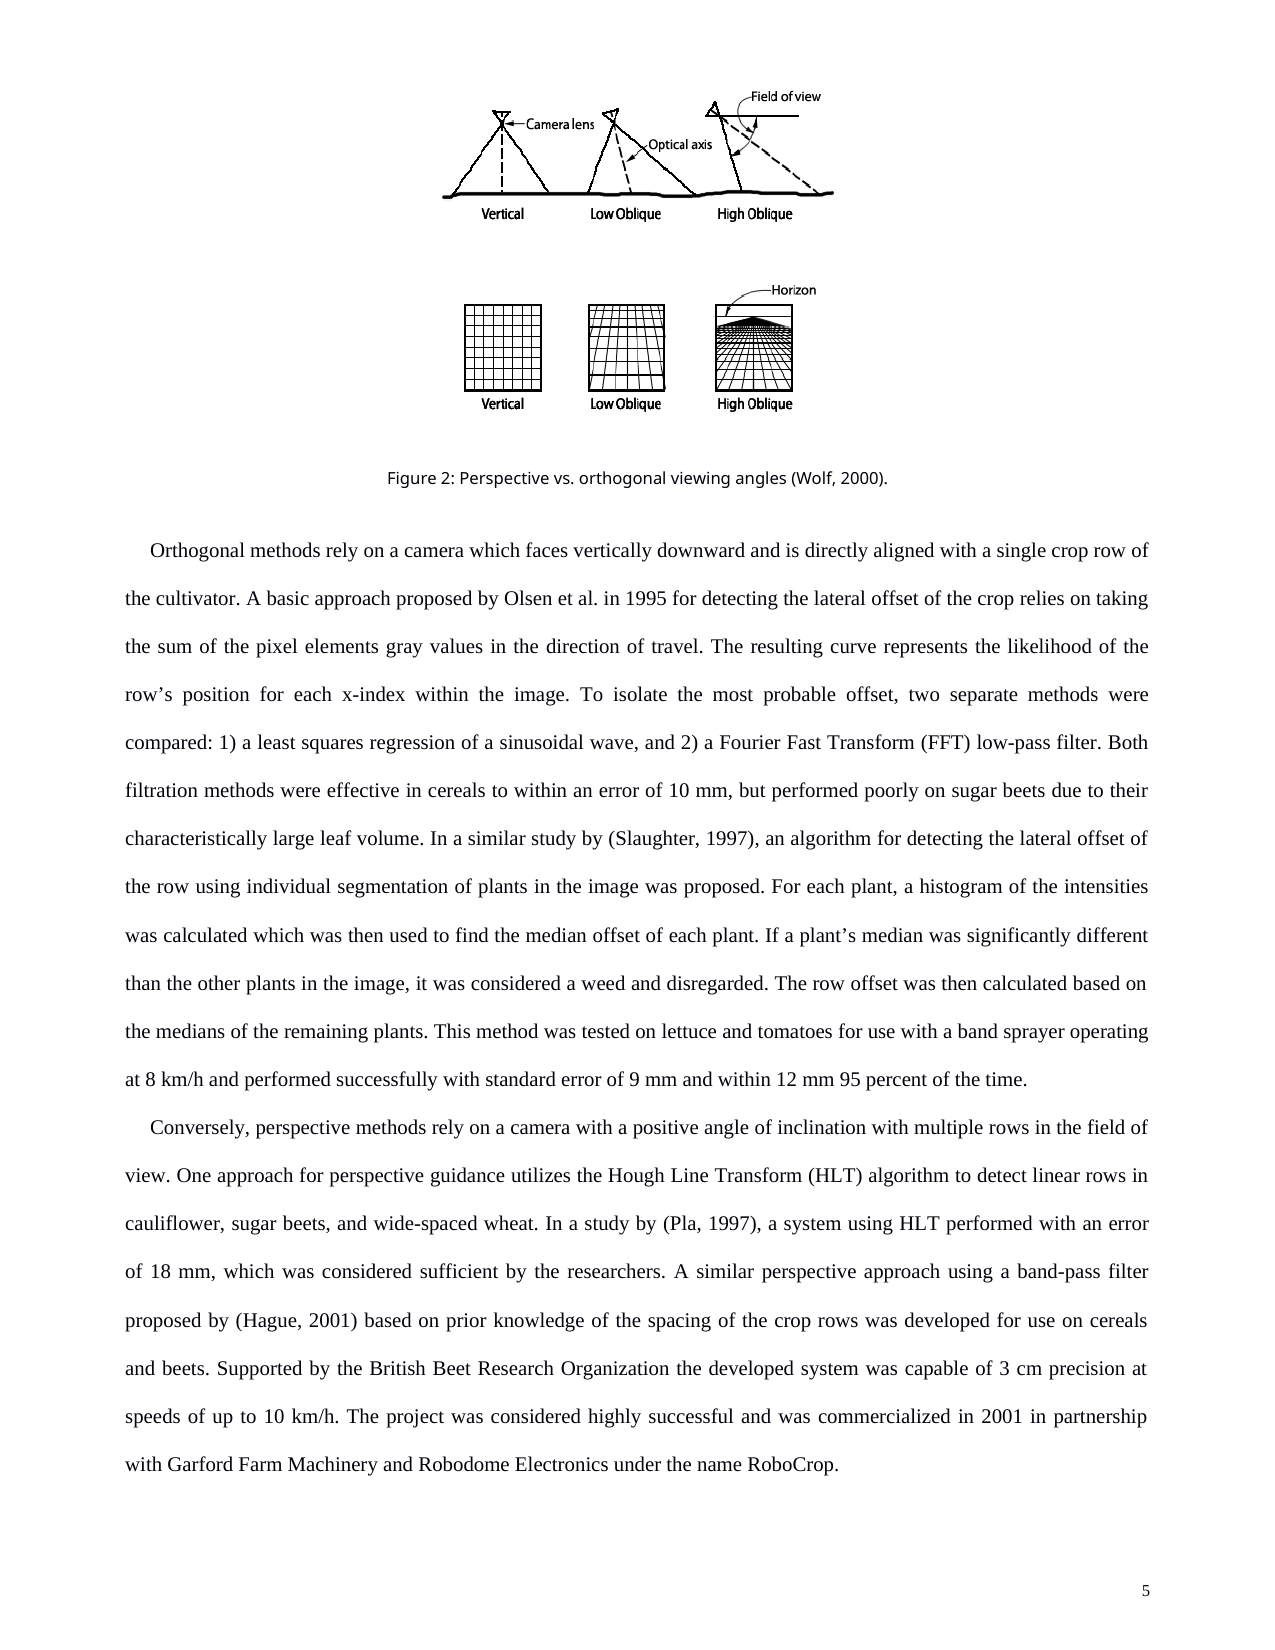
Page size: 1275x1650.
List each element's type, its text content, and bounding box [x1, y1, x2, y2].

picture [415, 75, 861, 455]
text Conversely, perspective methods rely on a camera with a positive angle of inclination with multiple rows in the field of view. One approach for perspective guidance utilizes the Hough Line Transform (HLT) algorithm to detect linear rows in cauliflower, sugar beets, and wide-spaced wheat. In a study by (Pla, 1997), a system using HLT performed with an error of 18 mm, which was considered sufficient by the researchers. A similar perspective approach using a band-pass filter proposed by (Hague, 2001) based on prior knowledge of the spacing of the crop rows was developed for use on cereals and beets. Supported by the British Beet Research Organization the developed system was capable of 3 cm precision at speeds of up to 10 km/h. The project was considered highly successful and was commercialized in 2001 in partnership with Garford Farm Machinery and Robodome Electronics under the name RoboCrop. [125, 1115, 1150, 1476]
text Orthogonal methods rely on a camera which faces vertically downward and is directly aligned with a single crop row of the cultivator. A basic approach proposed by Olsen et al. in 1995 for detecting the lateral offset of the crop relies on taking the sum of the pixel elements gray values in the direction of travel. The resulting curve represents the likelihood of the row’s position for each x-index within the image. To isolate the most probable offset, two separate methods were compared: 1) a least squares regression of a sinusoidal wave, and 2) a Fourier Fast Transform (FFT) low-pass filter. Both filtration methods were effective in cereals to within an error of 10 mm, but performed poorly on sugar beets due to their characteristically large leaf volume. In a similar study by (Slaughter, 1997), an algorithm for detecting the lateral offset of the row using individual segmentation of plants in the image was proposed. For each plant, a histogram of the intensities was calculated which was then used to find the median offset of each plant. If a plant’s median was significantly different than the other plants in the image, it was considered a weed and disregarded. The row offset was then calculated based on the medians of the remaining plants. This method was tested on lettuce and tomatoes for use with a band sprayer operating at 8 km/h and performed successfully with standard error of 9 mm and within 12 mm 95 percent of the time. [125, 538, 1150, 1091]
text Figure 2: Perspective vs. orthogonal viewing angles (Wolf, 2000). [125, 467, 1150, 489]
